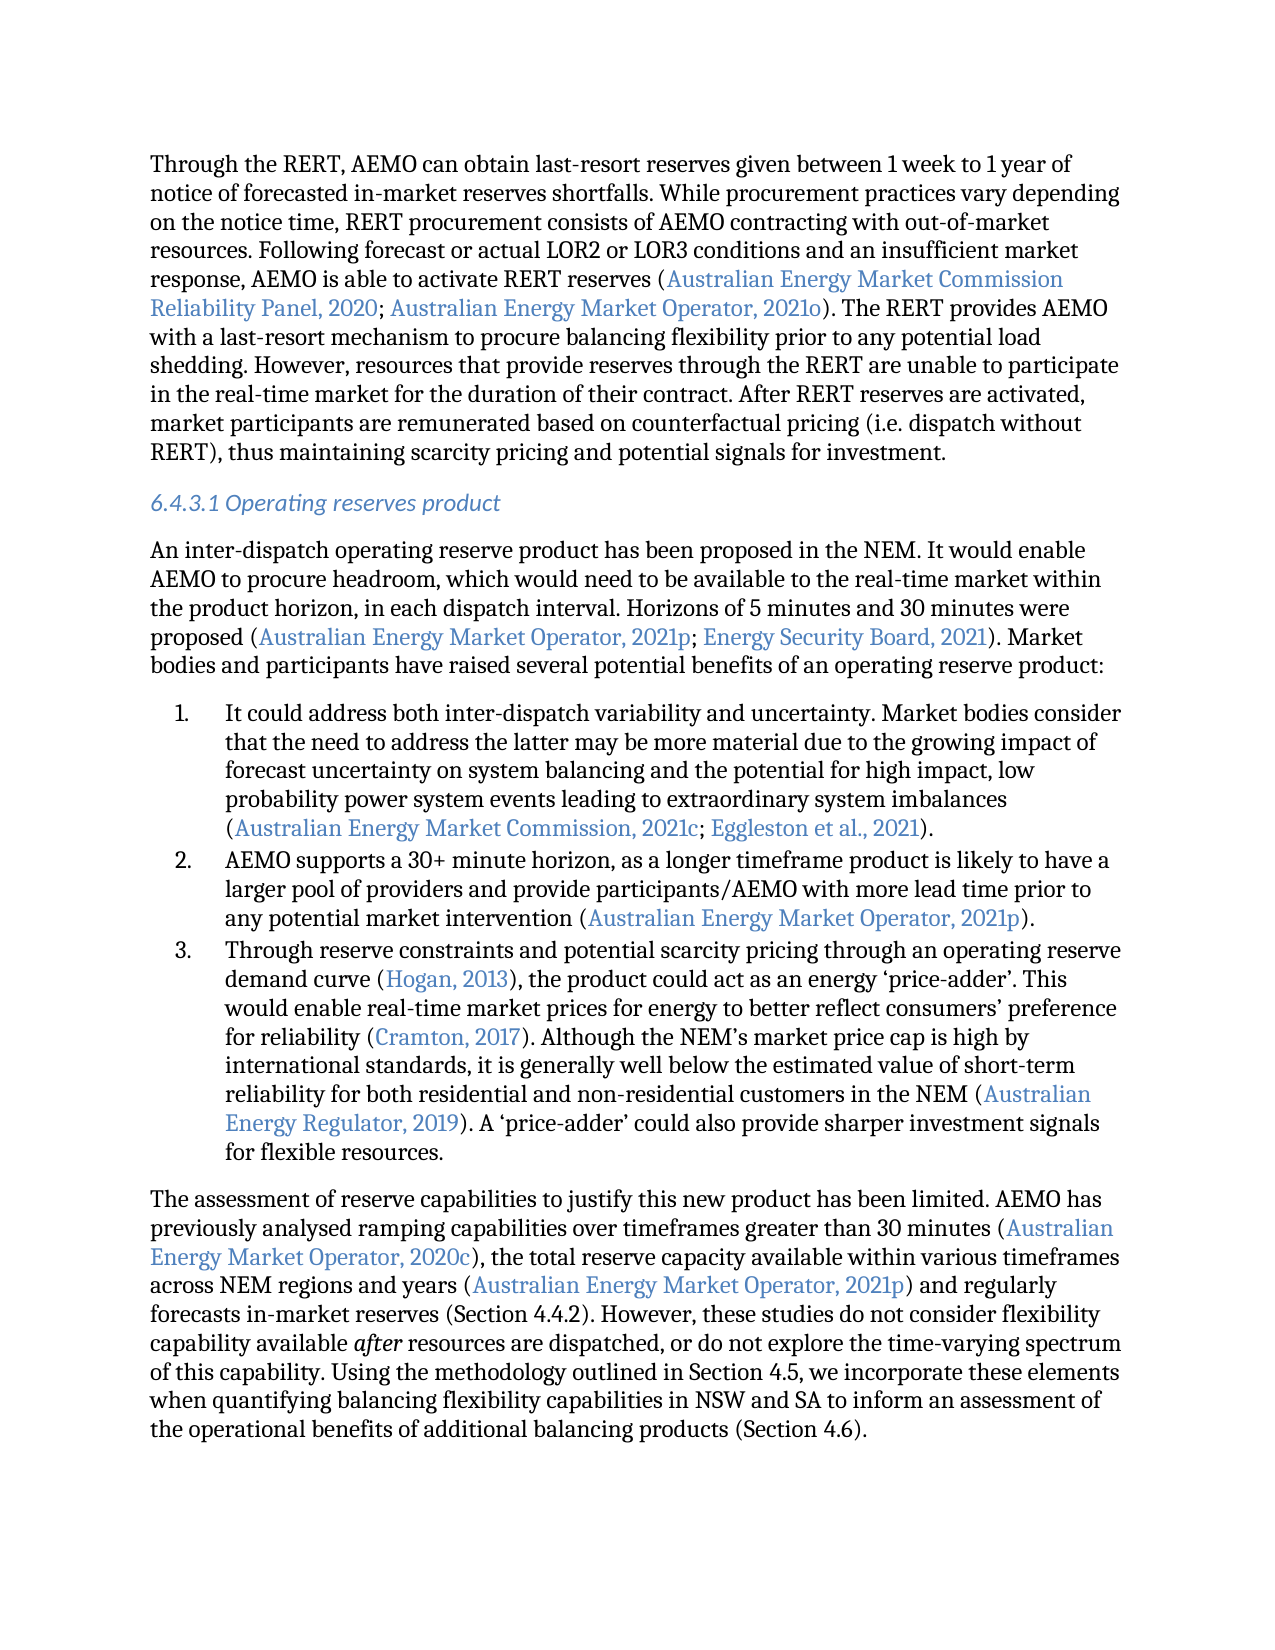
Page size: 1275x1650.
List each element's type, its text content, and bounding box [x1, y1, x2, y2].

list AEMO supports a 30+ minute horizon, as a longer timeframe product is likely to have a larger pool of providers and provide participants/AEMO with more lead time prior to any potential market intervention (Australian Energy Market Operator, 2021p). [175, 846, 1125, 933]
text Through the RERT, AEMO can obtain last-resort reserves given between 1 week to 1 year of notice of forecasted in-market reserves shortfalls. While procurement practices vary depending on the notice time, RERT procurement consists of AEMO contracting with out-of-market resources. Following forecast or actual LOR2 or LOR3 conditions and an insufficient market response, AEMO is able to activate RERT reserves (Australian Energy Market Commission Reliability Panel, 2020; Australian Energy Market Operator, 2021o). The RERT provides AEMO with a last-resort mechanism to procure balancing flexibility prior to any potential load shedding. However, resources that provide reserves through the RERT are unable to participate in the real-time market for the duration of their contract. After RERT reserves are activated, market participants are remunerated based on counterfactual pricing (i.e. dispatch without RERT), thus maintaining scarcity pricing and potential signals for investment. [150, 150, 1125, 466]
text The assessment of reserve capabilities to justify this new product has been limited. AEMO has previously analysed ramping capabilities over timeframes greater than 30 minutes (Australian Energy Market Operator, 2020c), the total reserve capacity available within various timeframes across NEM regions and years (Australian Energy Market Operator, 2021p) and regularly forecasts in-market reserves (Section 4.4.2). However, these studies do not consider flexibility capability available after resources are dispatched, or do not explore the time-varying spectrum of this capability. Using the methodology outlined in Section 4.5, we incorporate these elements when quantifying balancing flexibility capabilities in NSW and SA to inform an assessment of the operational benefits of additional balancing products (Section 4.6). [150, 1185, 1125, 1444]
list Through reserve constraints and potential scarcity pricing through an operating reserve demand curve (Hogan, 2013), the product could act as an energy ‘price-adder’. This would enable real-time market prices for energy to better reflect consumers’ preference for reliability (Cramton, 2017). Although the NEM’s market price cap is high by international standards, it is generally well below the estimated value of short-term reliability for both residential and non-residential customers in the NEM (Australian Energy Regulator, 2019). A ‘price-adder’ could also provide sharper investment signals for flexible resources. [175, 936, 1125, 1166]
subtitle 6.4.3.1 Operating reserves product [150, 487, 1125, 518]
text An inter-dispatch operating reserve product has been proposed in the NEM. It would enable AEMO to procure headroom, which would need to be available to the real-time market within the product horizon, in each dispatch interval. Horizons of 5 minutes and 30 minutes were proposed (Australian Energy Market Operator, 2021p; Energy Security Board, 2021). Market bodies and participants have raised several potential benefits of an operating reserve product: [150, 536, 1125, 680]
list It could address both inter-dispatch variability and uncertainty. Market bodies consider that the need to address the latter may be more material due to the growing impact of forecast uncertainty on system balancing and the potential for high impact, low probability power system events leading to extraordinary system imbalances (Australian Energy Market Commission, 2021c; Eggleston et al., 2021). [175, 699, 1125, 843]
